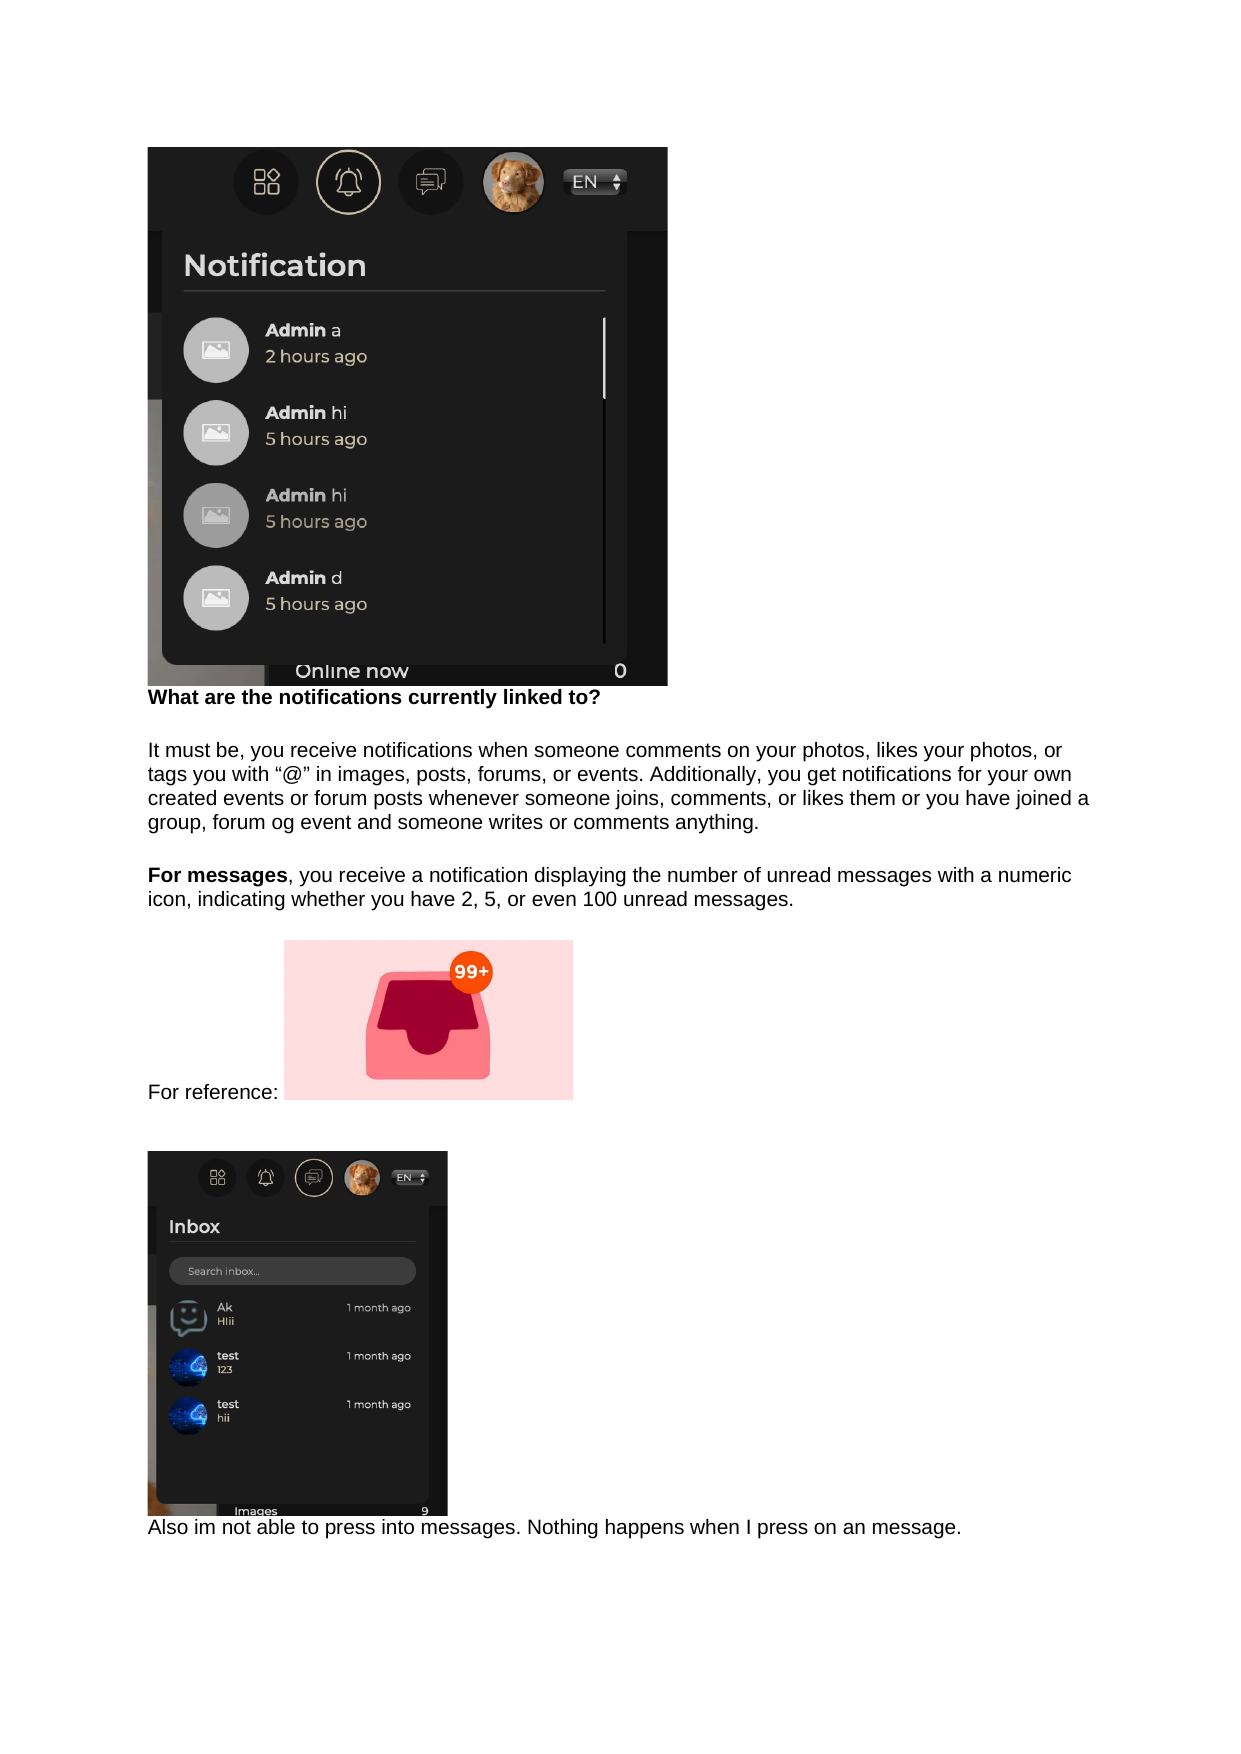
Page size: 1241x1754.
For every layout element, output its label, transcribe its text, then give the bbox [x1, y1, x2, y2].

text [148, 940, 1093, 1539]
text For messages, you receive a notification displaying the number of unread messages with a numeric icon, indicating whether you have 2, 5, or even 100 unread messages. [148, 863, 1093, 911]
picture [284, 940, 574, 1100]
picture [147, 147, 668, 686]
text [148, 148, 1093, 709]
picture [147, 1151, 448, 1516]
text It must be, you receive notifications when someone comments on your photos, likes your photos, or tags you with “@” in images, posts, forums, or events. Additionally, you get notifications for your own created events or forum posts whenever someone joins, comments, or likes them or you have joined a group, forum og event and someone writes or comments anything. [148, 738, 1093, 834]
